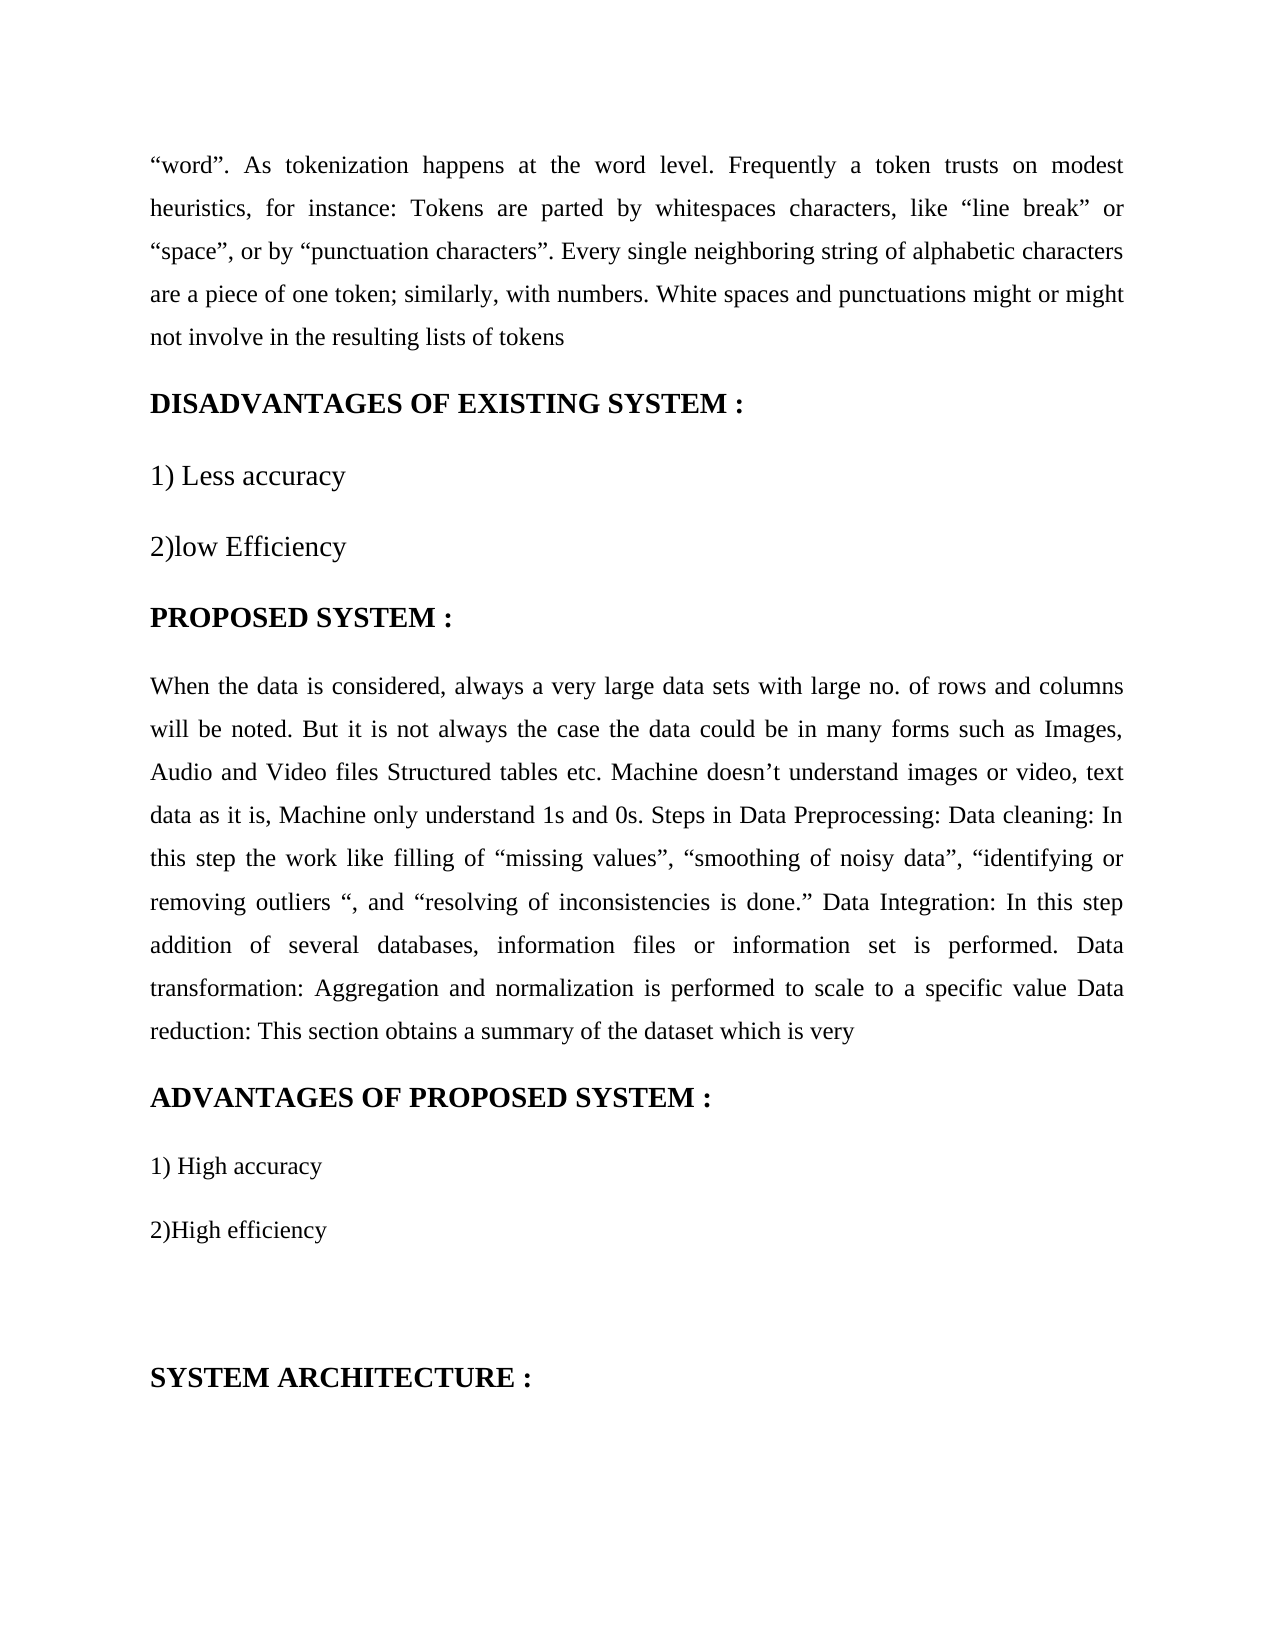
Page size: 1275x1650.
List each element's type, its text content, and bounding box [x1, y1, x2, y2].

text 2)High efficiency [150, 1215, 1125, 1244]
text When the data is considered, always a very large data sets with large no. of rows and columns will be noted. But it is not always the case the data could be in many forms such as Images, Audio and Video files Structured tables etc. Machine doesn’t understand images or video, text data as it is, Machine only understand 1s and 0s. Steps in Data Preprocessing: Data cleaning: In this step the work like filling of “missing values”, “smoothing of noisy data”, “identifying or removing outliers “, and “resolving of inconsistencies is done.” Data Integration: In this step addition of several databases, information files or information set is performed. Data transformation: Aggregation and normalization is performed to scale to a specific value Data reduction: This section obtains a summary of the dataset which is very [150, 671, 1125, 1045]
text SYSTEM ARCHITECTURE : [150, 1360, 1125, 1393]
text PROPOSED SYSTEM : [150, 600, 1125, 633]
text ADVANTAGES OF PROPOSED SYSTEM : [150, 1080, 1125, 1113]
text 2)low Efficiency [150, 529, 1125, 562]
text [150, 150, 1125, 351]
text DISADVANTAGES OF EXISTING SYSTEM : [150, 386, 1125, 420]
text 1) Less accuracy [150, 458, 1125, 491]
text 1) High accuracy [150, 1151, 1125, 1180]
